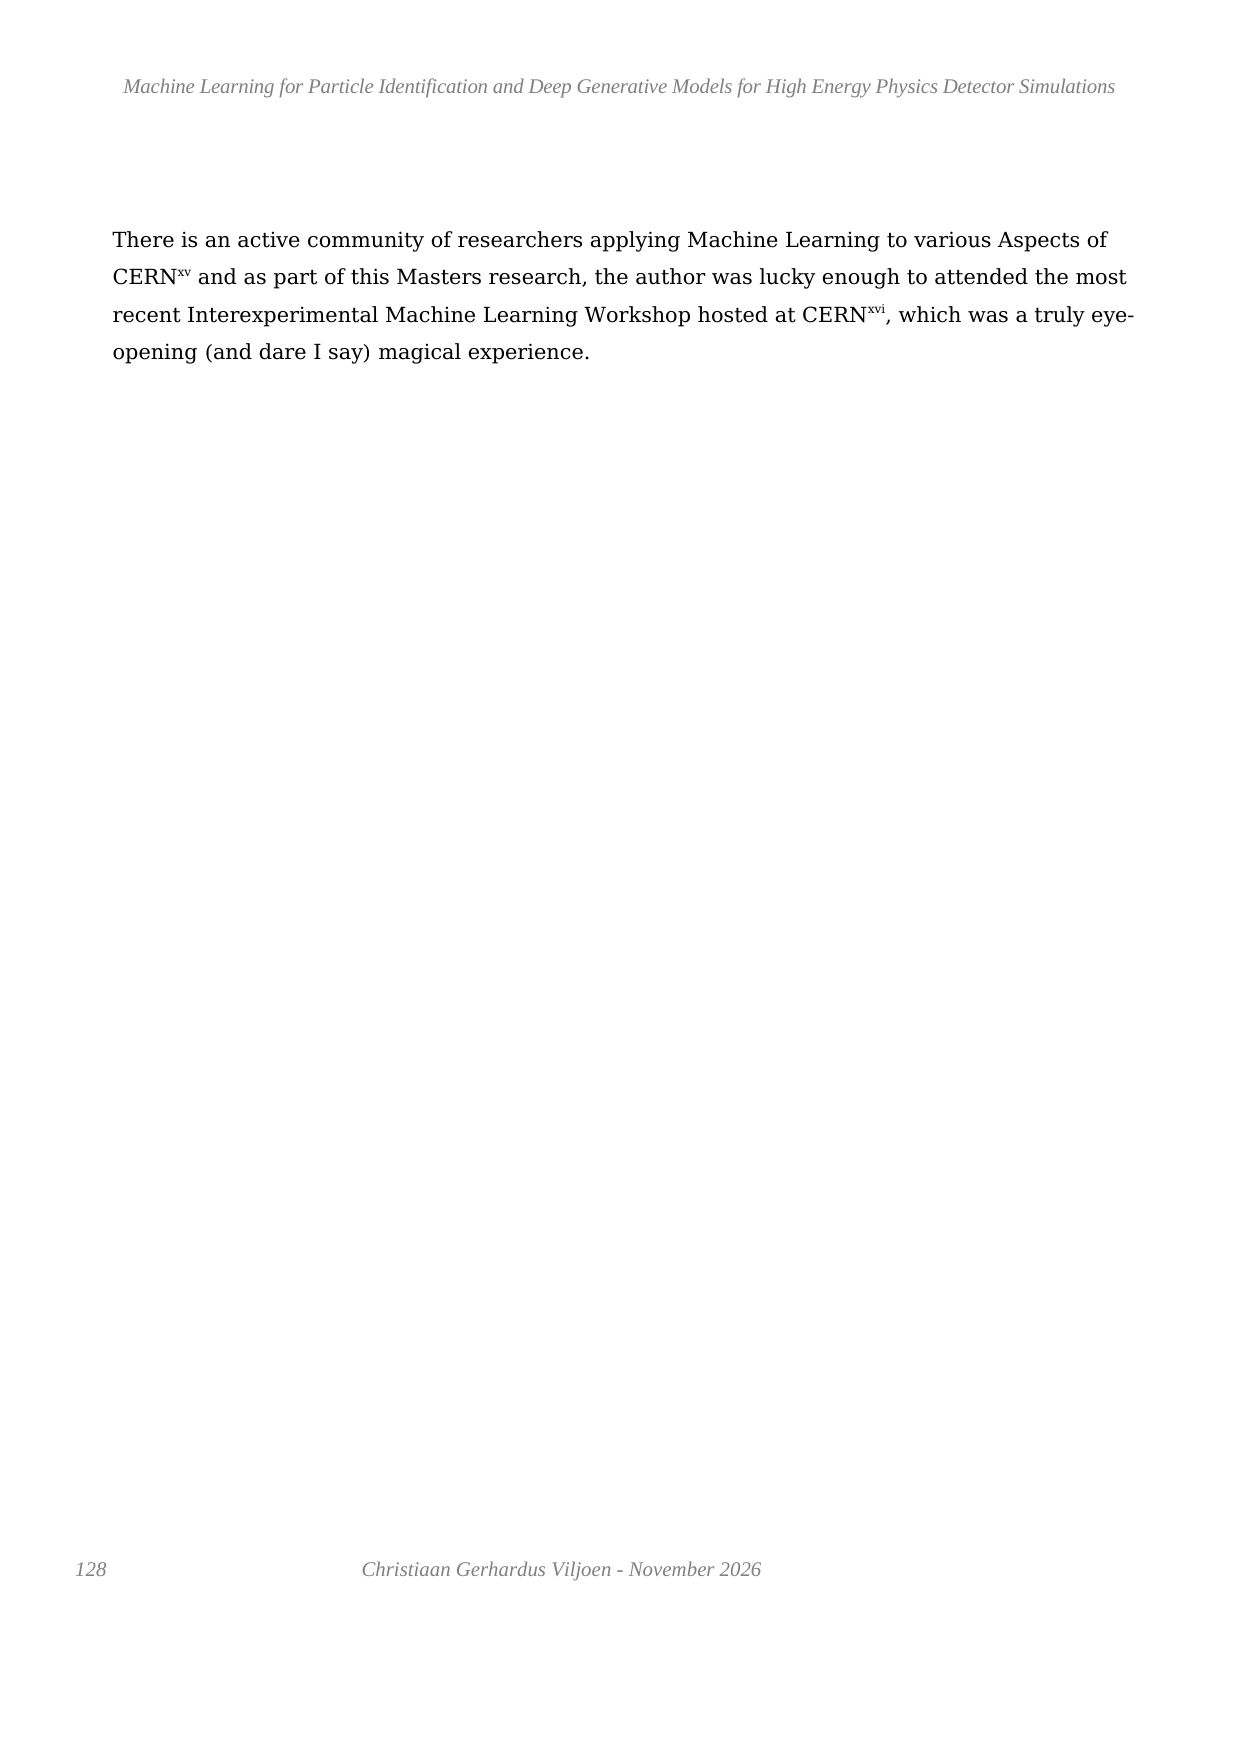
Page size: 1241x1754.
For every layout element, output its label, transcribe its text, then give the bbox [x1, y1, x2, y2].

text There is an active community of researchers applying Machine Learning to various Aspects of CERN and as part of this Masters research, the author was lucky enough to attended the most recent Interexperimental Machine Learning Workshop hosted at CERN, which was a truly eye-opening (and dare I say) magical experience. [112, 227, 1165, 364]
